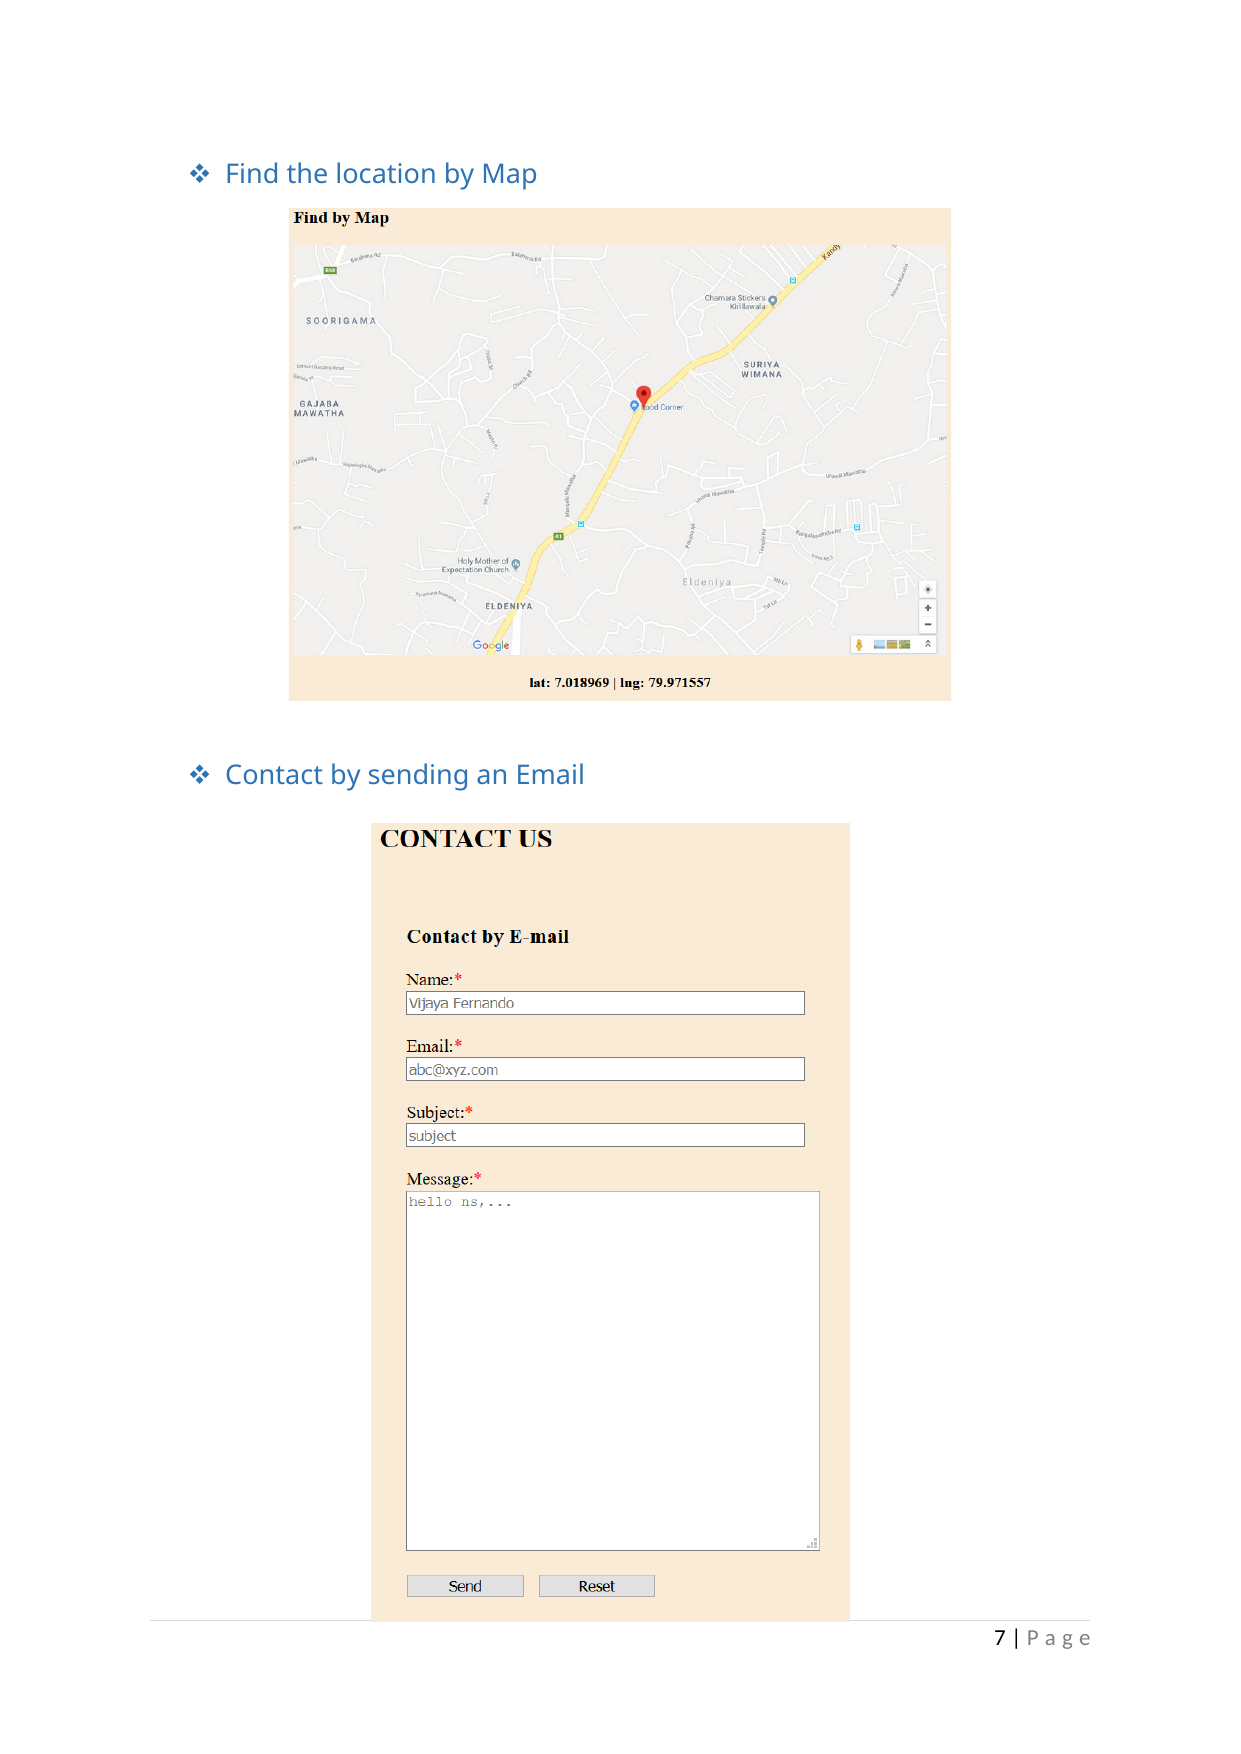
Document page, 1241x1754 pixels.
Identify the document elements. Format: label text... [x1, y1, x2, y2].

subtitle Contact by sending an Email [187, 756, 1090, 792]
subtitle Find the location by Map [187, 154, 1090, 191]
